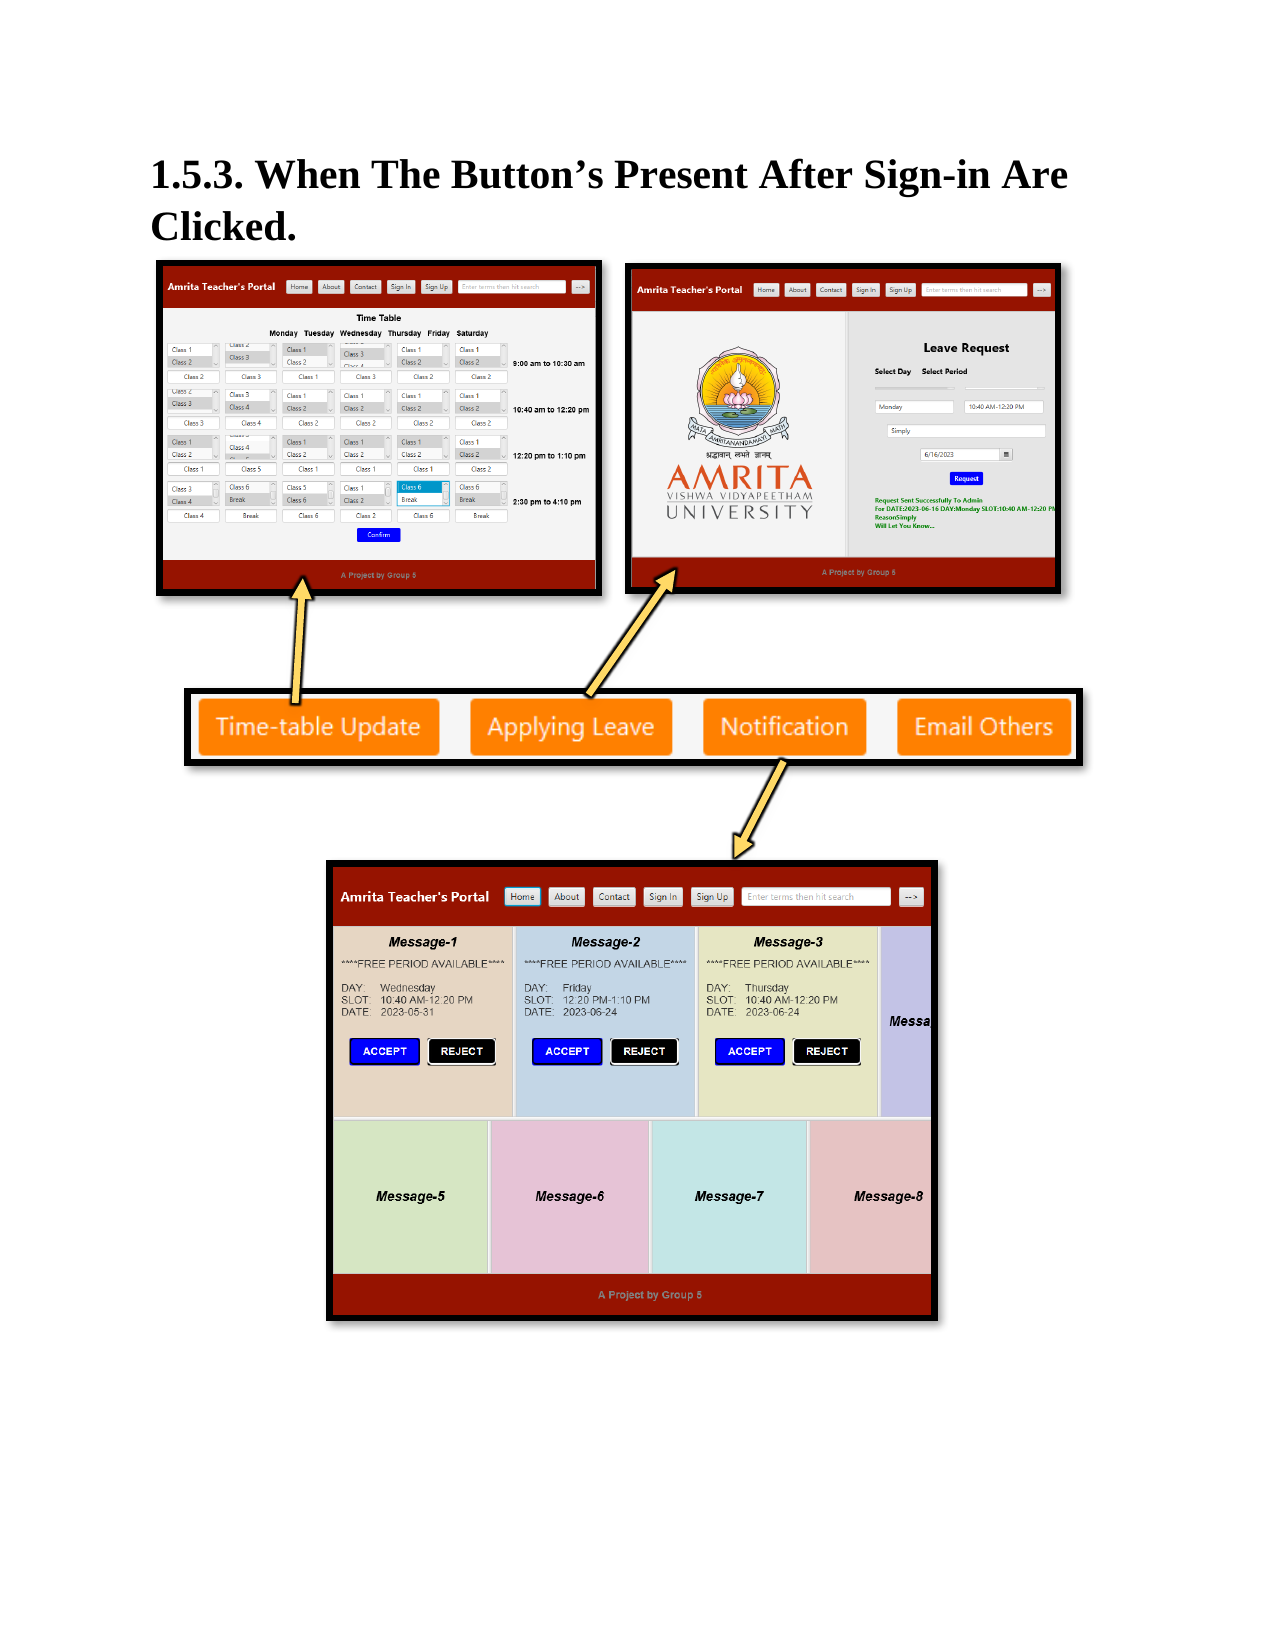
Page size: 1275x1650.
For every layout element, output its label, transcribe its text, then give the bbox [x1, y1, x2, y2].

subtitle 1.5.3. When The Button’s Present After Sign-in Are Clicked. [150, 150, 1125, 249]
picture [333, 867, 931, 1315]
picture [631, 269, 1055, 587]
picture [163, 266, 596, 589]
picture [191, 694, 1076, 759]
